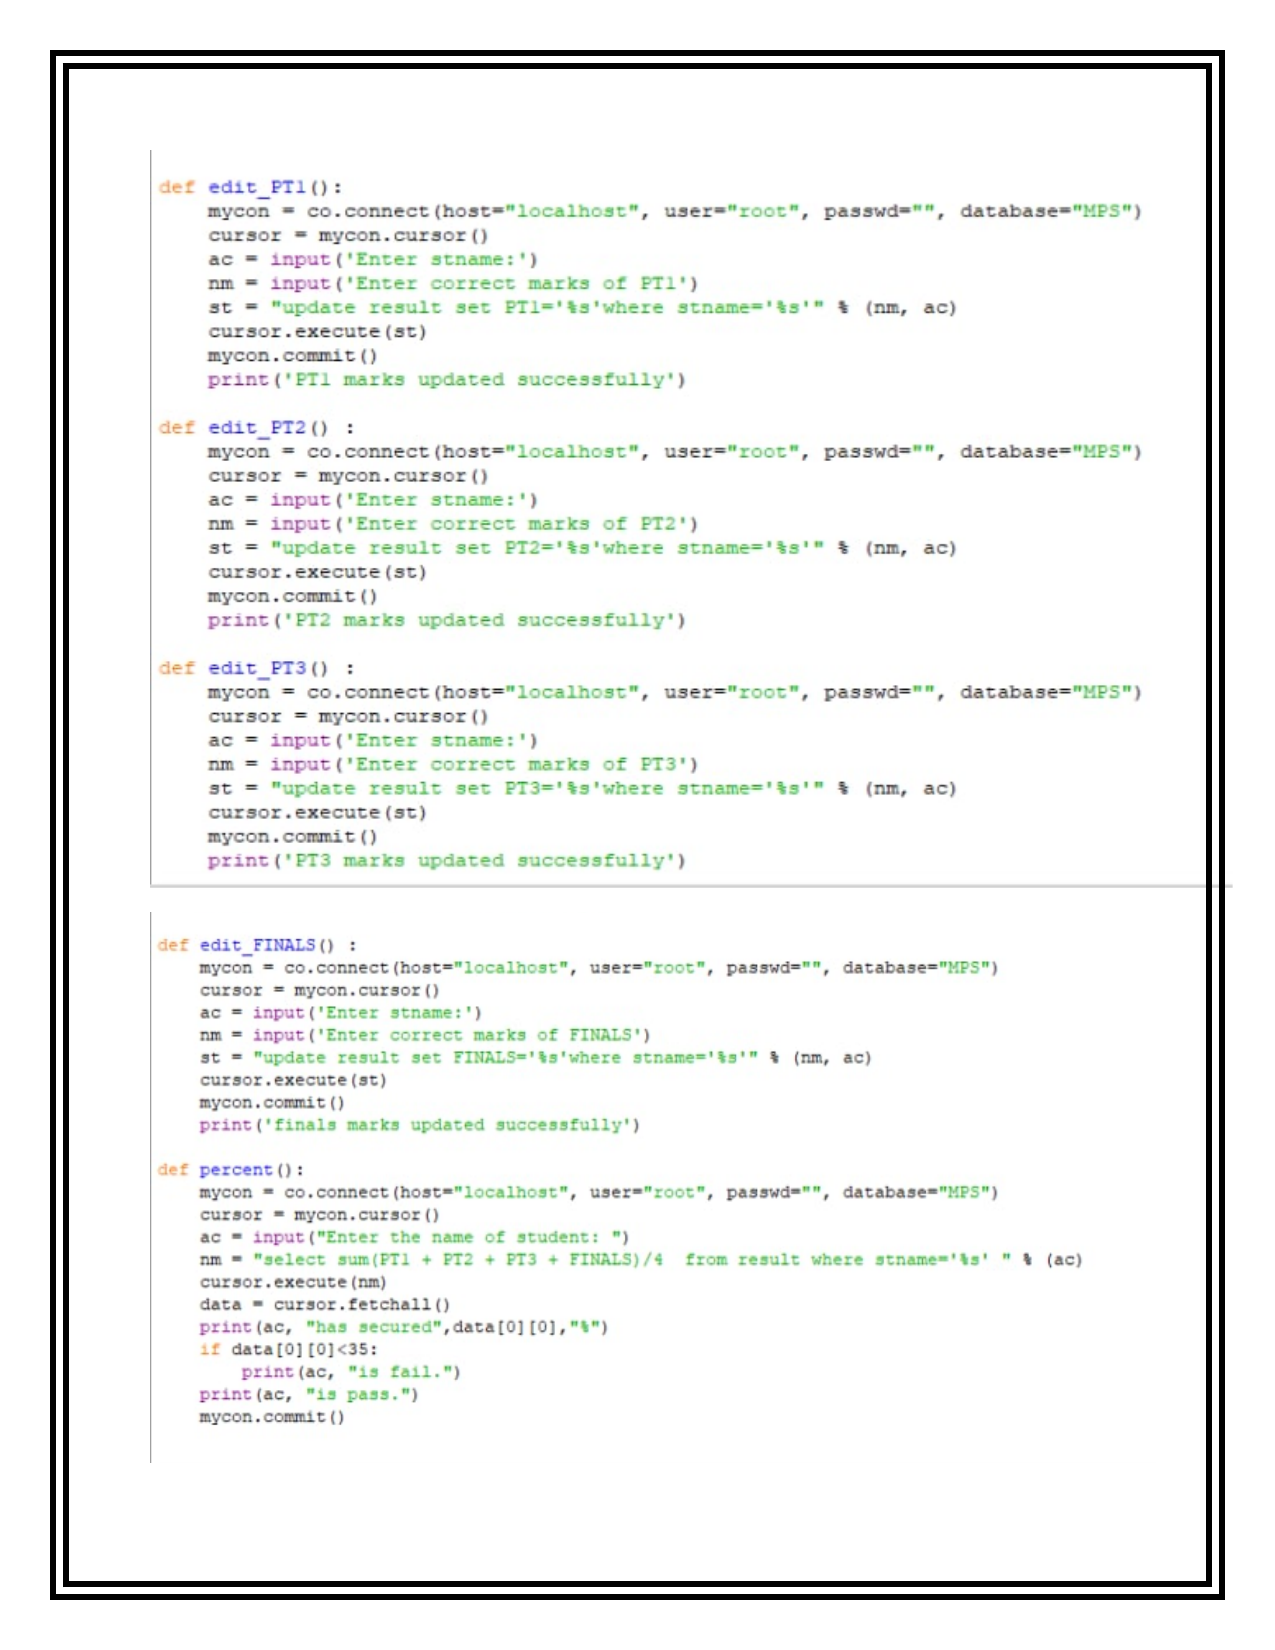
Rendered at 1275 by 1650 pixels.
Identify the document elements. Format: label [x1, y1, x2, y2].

picture [1225, 150, 1233, 888]
picture [150, 150, 1206, 888]
picture [1212, 150, 1219, 888]
picture [150, 912, 1157, 1463]
